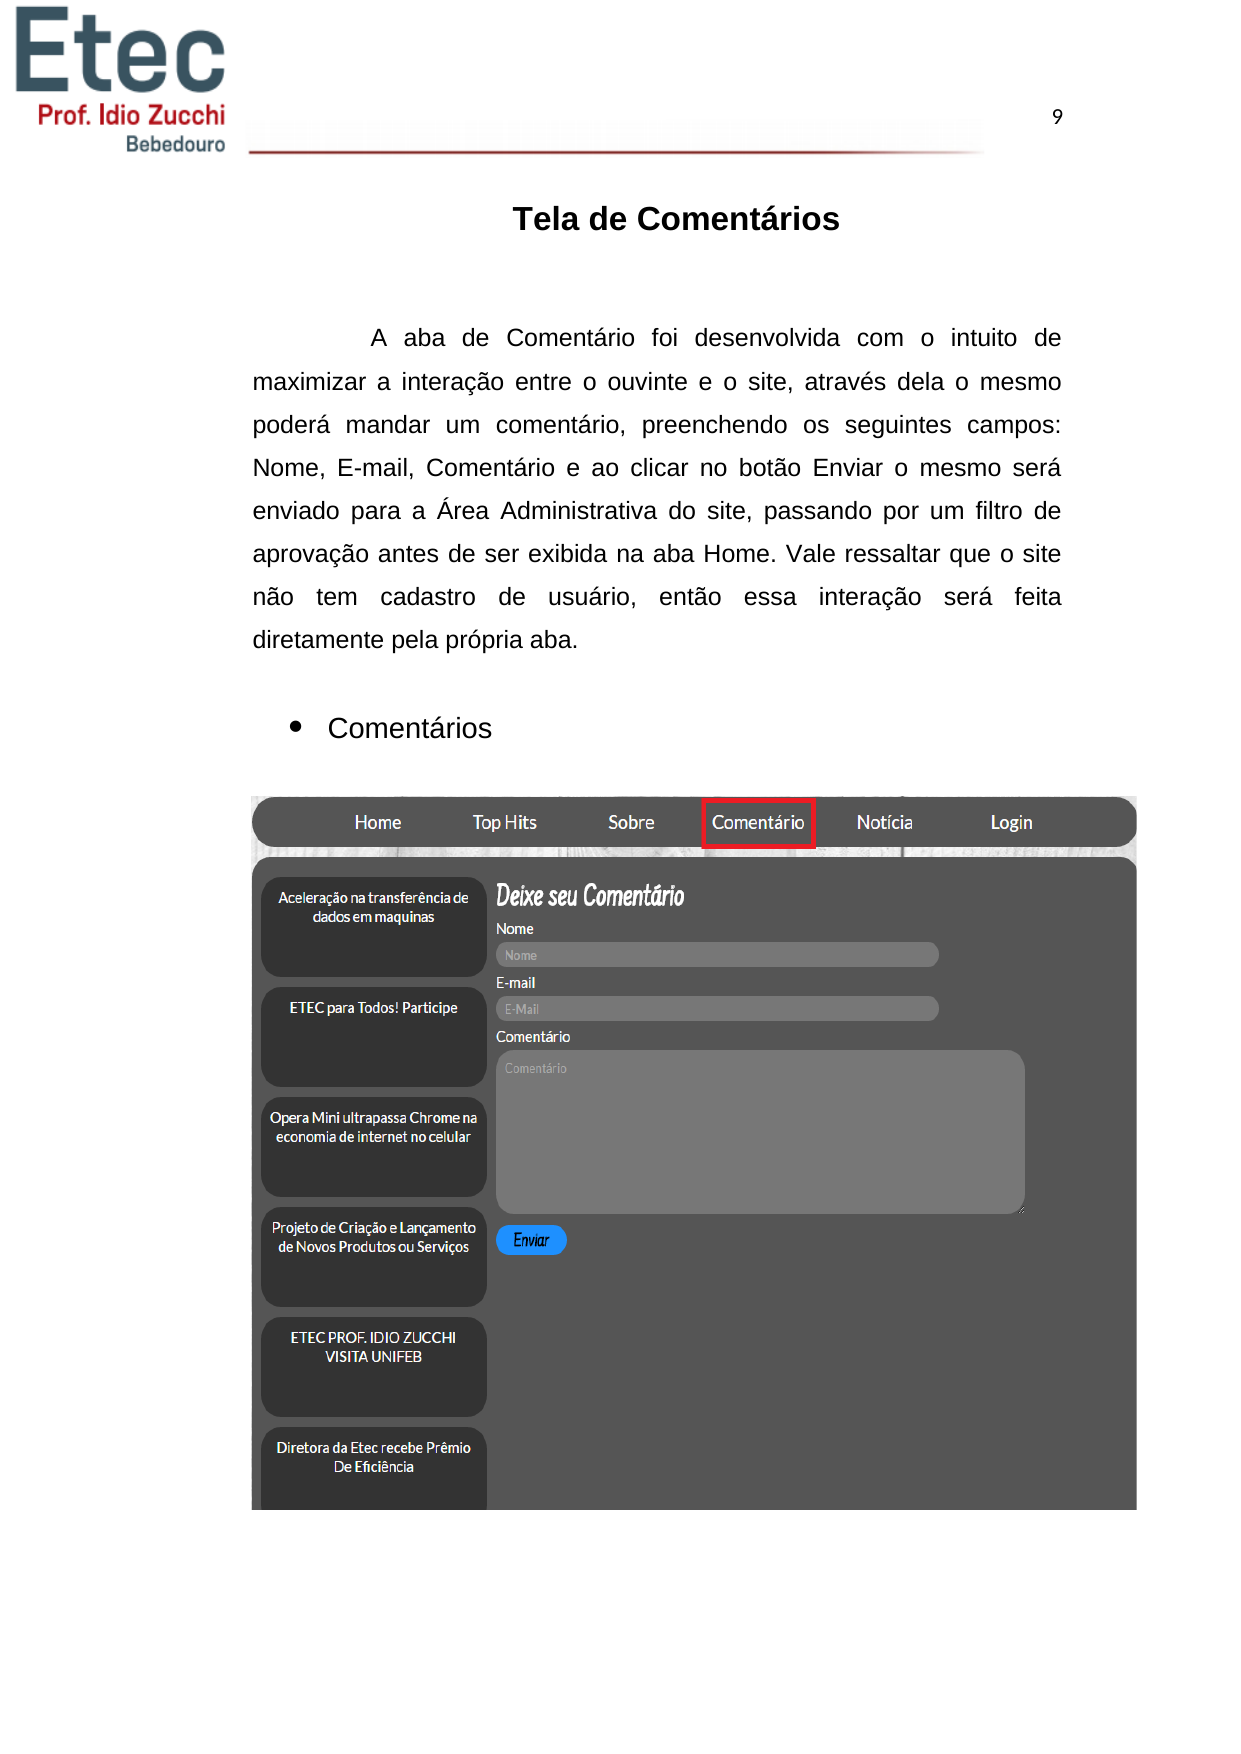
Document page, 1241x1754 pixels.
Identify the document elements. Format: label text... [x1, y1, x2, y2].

list A aba de Comentário foi desenvolvida com o intuito de maximizar a interação entre o ouvinte e o site, através dela o mesmo poderá mandar um comentário, preenchendo os seguintes campos: Nome, E-mail, Comentário e ao clicar no botão Enviar o mesmo será enviado para a Área Administrativa do site, passando por um filtro de aprovação antes de ser exibida na aba Home. Vale ressaltar que o site não tem cadastro de usuário, então essa interação será feita diretamente pela própria aba. [252, 323, 1063, 654]
picture [0, 3, 985, 157]
list Comentários [290, 712, 1063, 746]
picture [251, 796, 1137, 1510]
list Tela de Comentários [252, 199, 1063, 238]
